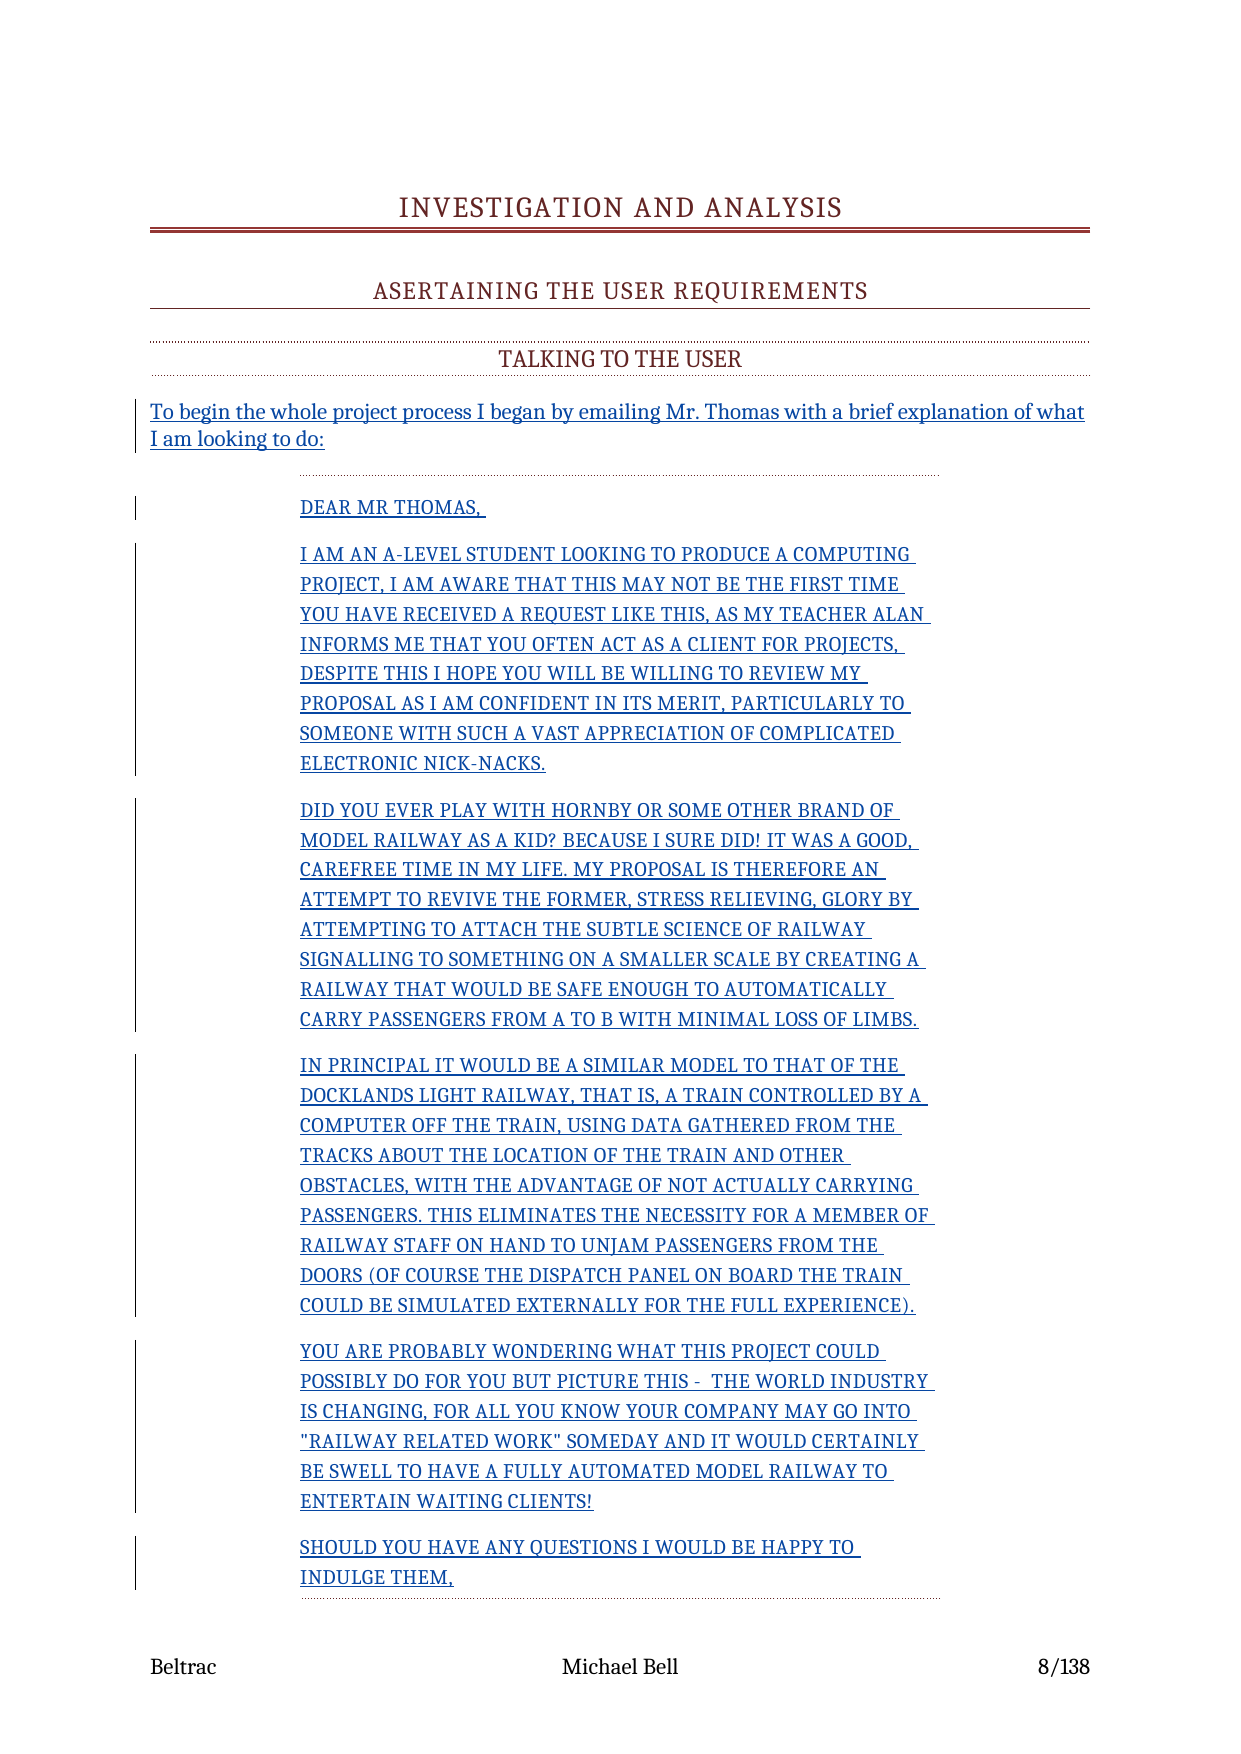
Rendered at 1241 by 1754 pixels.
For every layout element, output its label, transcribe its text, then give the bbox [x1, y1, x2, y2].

subtitle Investigation and analysis [150, 192, 1090, 227]
subtitle Talking to the user [150, 341, 1090, 376]
subtitle asertaining the user requirements [150, 277, 1090, 308]
